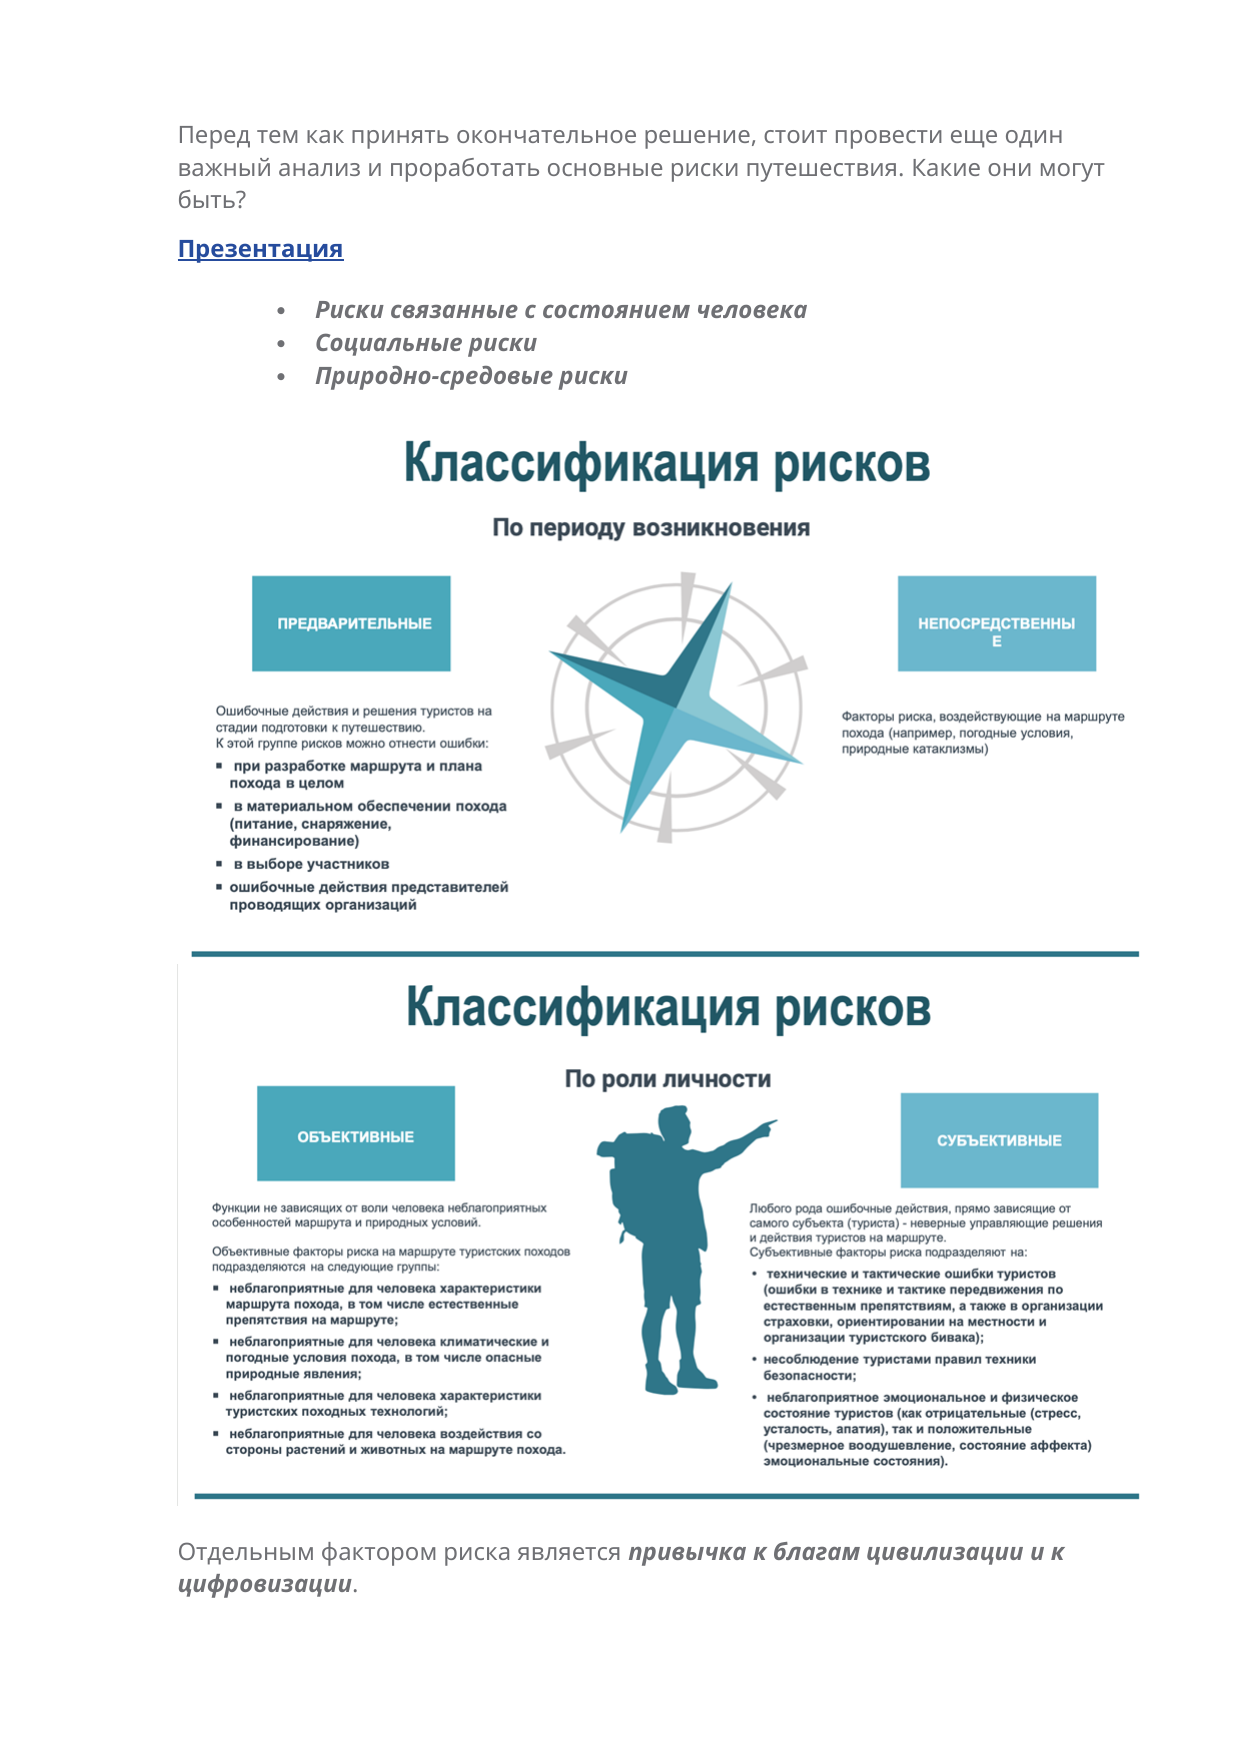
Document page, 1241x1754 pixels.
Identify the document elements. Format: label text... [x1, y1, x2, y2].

list Природно-средовые риски [277, 358, 1152, 391]
picture [177, 420, 1152, 1506]
text Презентация [177, 232, 1152, 264]
list Риски связанные с состоянием человека [277, 293, 1152, 326]
list Социальные риски [277, 326, 1152, 358]
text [177, 1534, 1152, 1600]
text Перед тем как принять окончательное решение, стоит провести еще один важный анализ и проработать основные риски путешествия. Какие они могут быть? [177, 118, 1152, 216]
